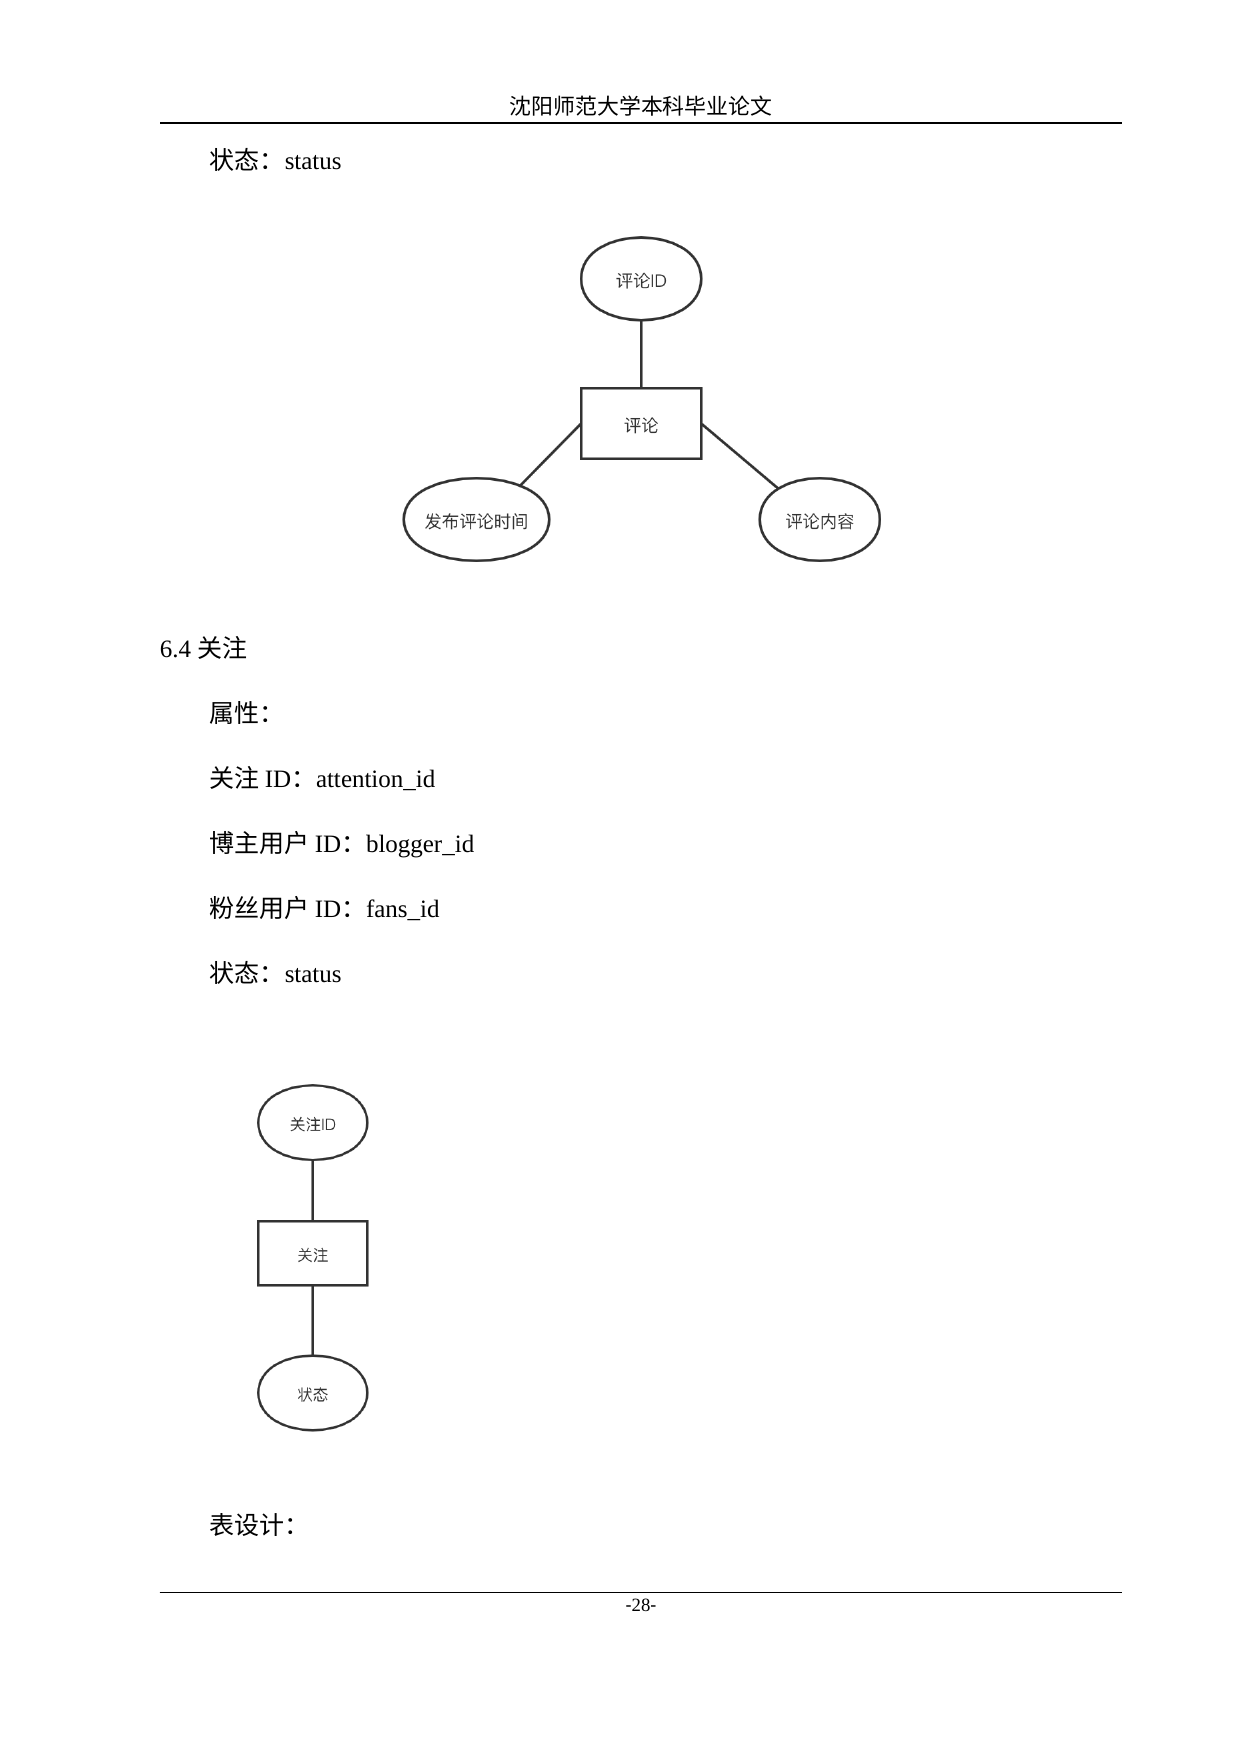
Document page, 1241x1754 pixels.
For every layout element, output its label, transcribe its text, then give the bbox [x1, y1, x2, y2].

text 博主用户ID：blogger_id [159, 809, 1122, 874]
text 粉丝用户ID：fans_id [159, 874, 1122, 939]
picture [370, 204, 913, 594]
text 表设计： [159, 1004, 1122, 1556]
text 关注ID：attention_id [159, 744, 1122, 809]
text 属性： [159, 679, 1122, 744]
text 状态：status [159, 126, 1122, 191]
text 状态：status [159, 939, 1122, 1004]
picture [228, 1055, 397, 1460]
